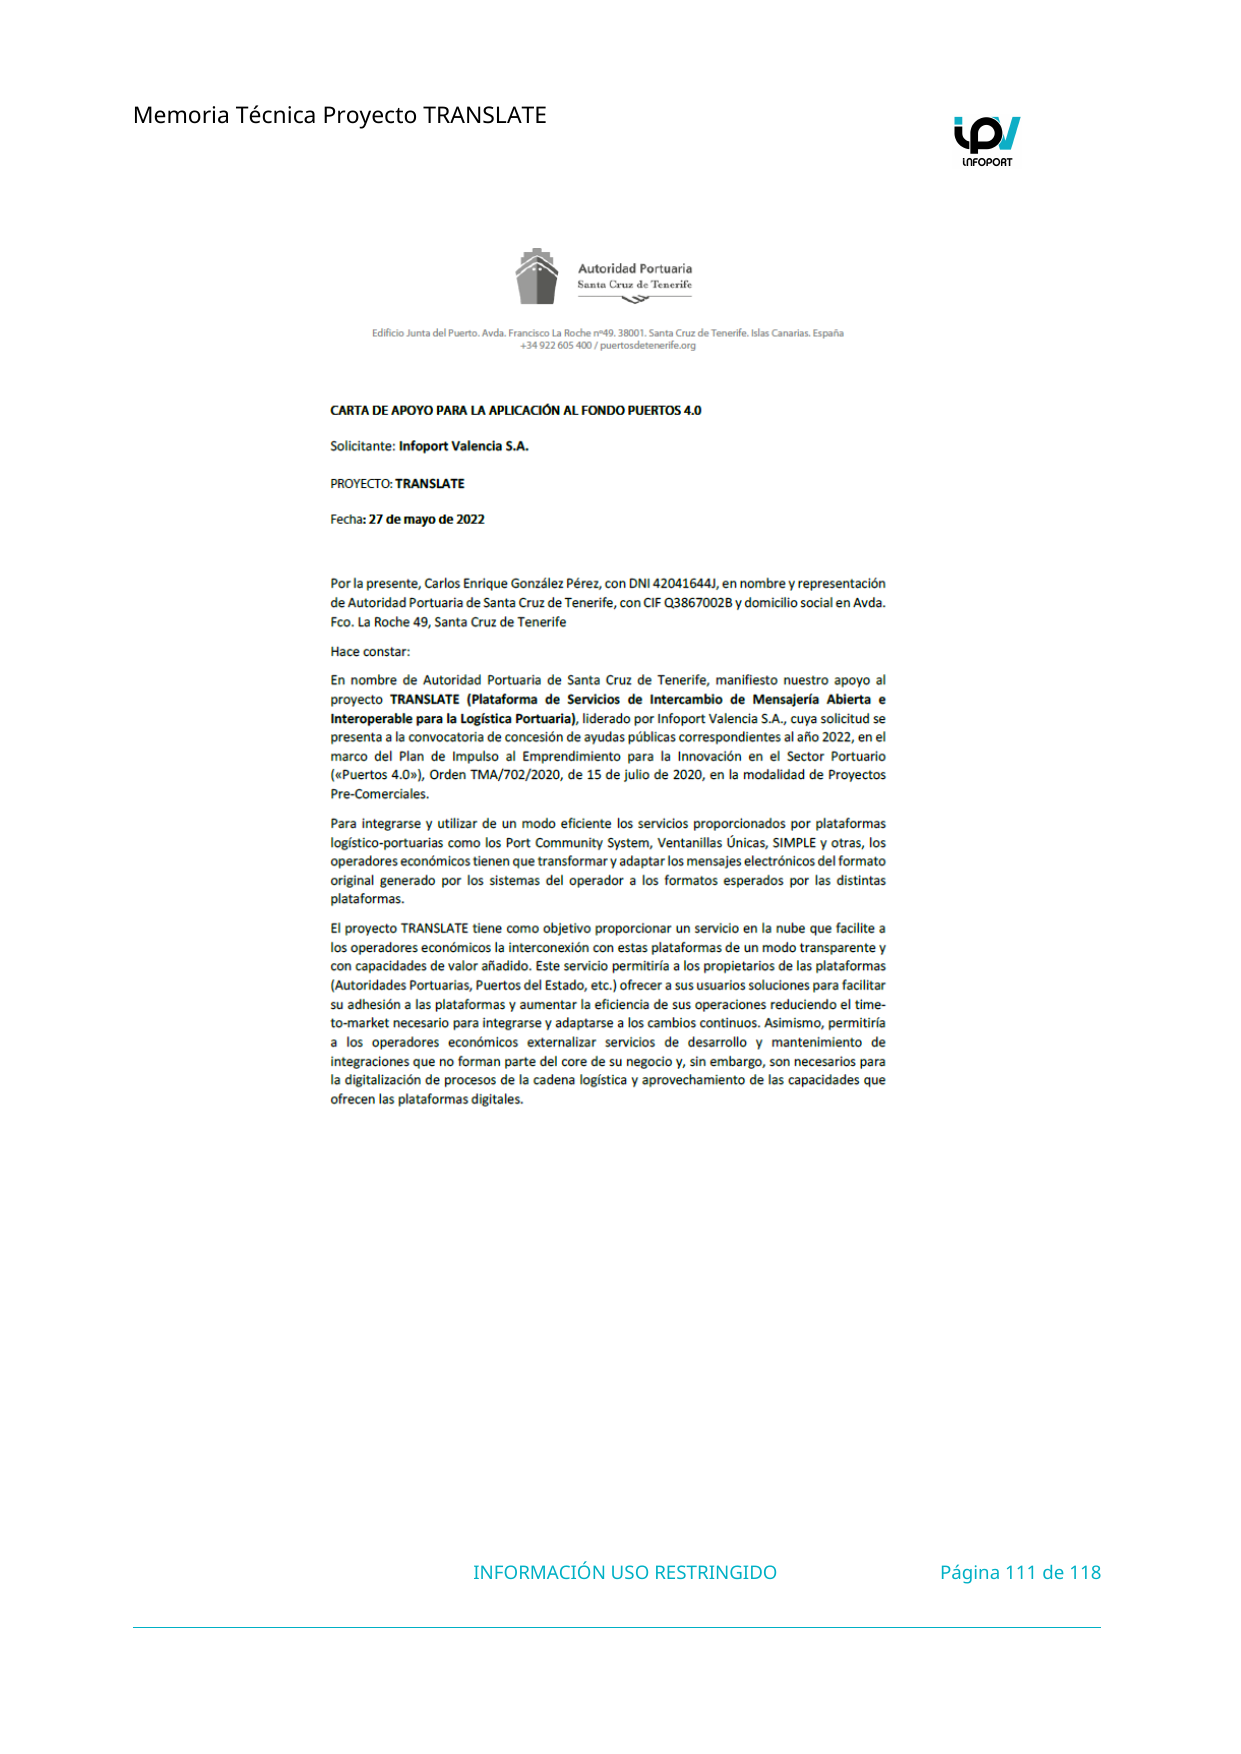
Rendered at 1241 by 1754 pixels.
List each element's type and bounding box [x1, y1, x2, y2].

picture [318, 248, 922, 1129]
picture [951, 114, 1023, 169]
